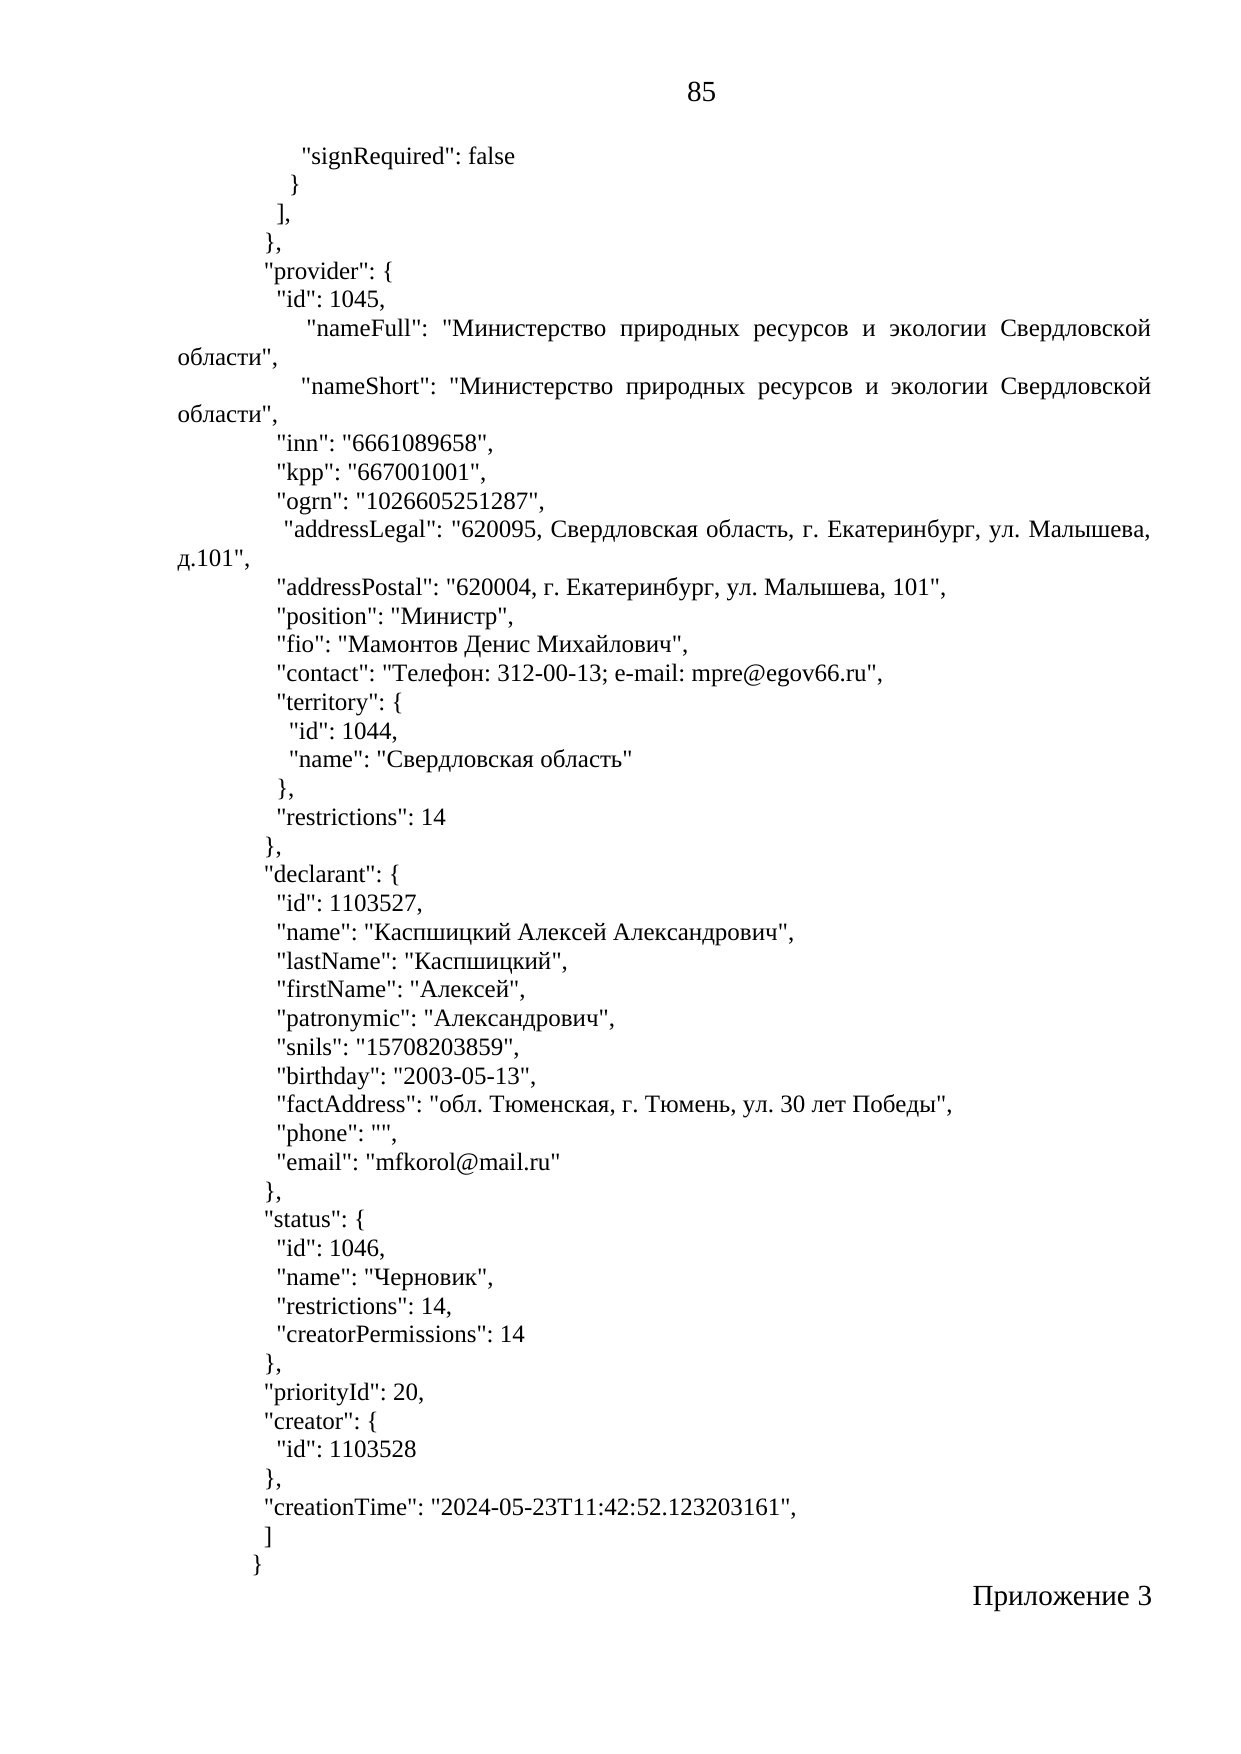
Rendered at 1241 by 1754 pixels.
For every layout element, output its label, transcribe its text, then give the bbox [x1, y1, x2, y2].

text ], [177, 198, 1152, 227]
text } [177, 169, 1152, 198]
text "signRequired": false [177, 141, 1152, 169]
text "priorityId": 20, [177, 1377, 1152, 1406]
text "snils": "15708203859", [177, 1032, 1152, 1061]
text "fio": "Мамонтов Денис Михайлович", [177, 629, 1152, 658]
text "status": { [177, 1204, 1152, 1233]
text }, [177, 1176, 1152, 1204]
text "name": "Свердловская область" [177, 744, 1152, 773]
text "id": 1045, [177, 284, 1152, 313]
text }, [177, 1463, 1152, 1492]
text "addressPostal": "620004, г. Екатеринбург, ул. Малышева, 101", [177, 572, 1152, 601]
text "name": "Черновик", [177, 1262, 1152, 1291]
text }, [177, 227, 1152, 256]
text ] [177, 1521, 1152, 1549]
text "id": 1103527, [177, 888, 1152, 917]
text "creationTime": "2024-05-23T11:42:52.123203161", [177, 1492, 1152, 1521]
text "inn": "6661089658", [177, 428, 1152, 457]
text "nameShort": "Министерство природных ресурсов и экологии Свердловской области", [177, 371, 1152, 428]
text "creator": { [177, 1406, 1152, 1434]
text "phone": "", [177, 1118, 1152, 1147]
text "id": 1046, [177, 1233, 1152, 1262]
text "name": "Каспшицкий Алексей Александрович", [177, 917, 1152, 946]
text "nameFull": "Министерство природных ресурсов и экологии Свердловской области", [177, 313, 1152, 371]
text "kpp": "667001001", [177, 457, 1152, 486]
text "contact": "Телефон: 312-00-13; e-mail: mpre@egov66.ru", [177, 658, 1152, 687]
text "restrictions": 14 [177, 802, 1152, 831]
text "position": "Министр", [177, 601, 1152, 629]
text "addressLegal": "620095, Свердловская область, г. Екатеринбург, ул. Малышева, д.101", [177, 514, 1152, 572]
text } [177, 1549, 1152, 1578]
text }, [177, 773, 1152, 802]
text }, [177, 831, 1152, 859]
text "birthday": "2003-05-13", [177, 1061, 1152, 1089]
text "email": "mfkorol@mail.ru" [177, 1147, 1152, 1176]
text "id": 1044, [177, 716, 1152, 744]
text "provider": { [177, 256, 1152, 284]
text "id": 1103528 [177, 1434, 1152, 1463]
text "creatorPermissions": 14 [177, 1319, 1152, 1348]
text "firstName": "Алексей", [177, 974, 1152, 1003]
text "territory": { [177, 687, 1152, 716]
text Приложение 3 [177, 1578, 1152, 1612]
text "declarant": { [177, 859, 1152, 888]
text "factAddress": "обл. Тюменская, г. Тюмень, ул. 30 лет Победы", [177, 1089, 1152, 1118]
text "ogrn": "1026605251287", [177, 486, 1152, 514]
text "restrictions": 14, [177, 1291, 1152, 1319]
text }, [177, 1348, 1152, 1377]
text "patronymic": "Александрович", [177, 1003, 1152, 1032]
text "lastName": "Каспшицкий", [177, 946, 1152, 974]
